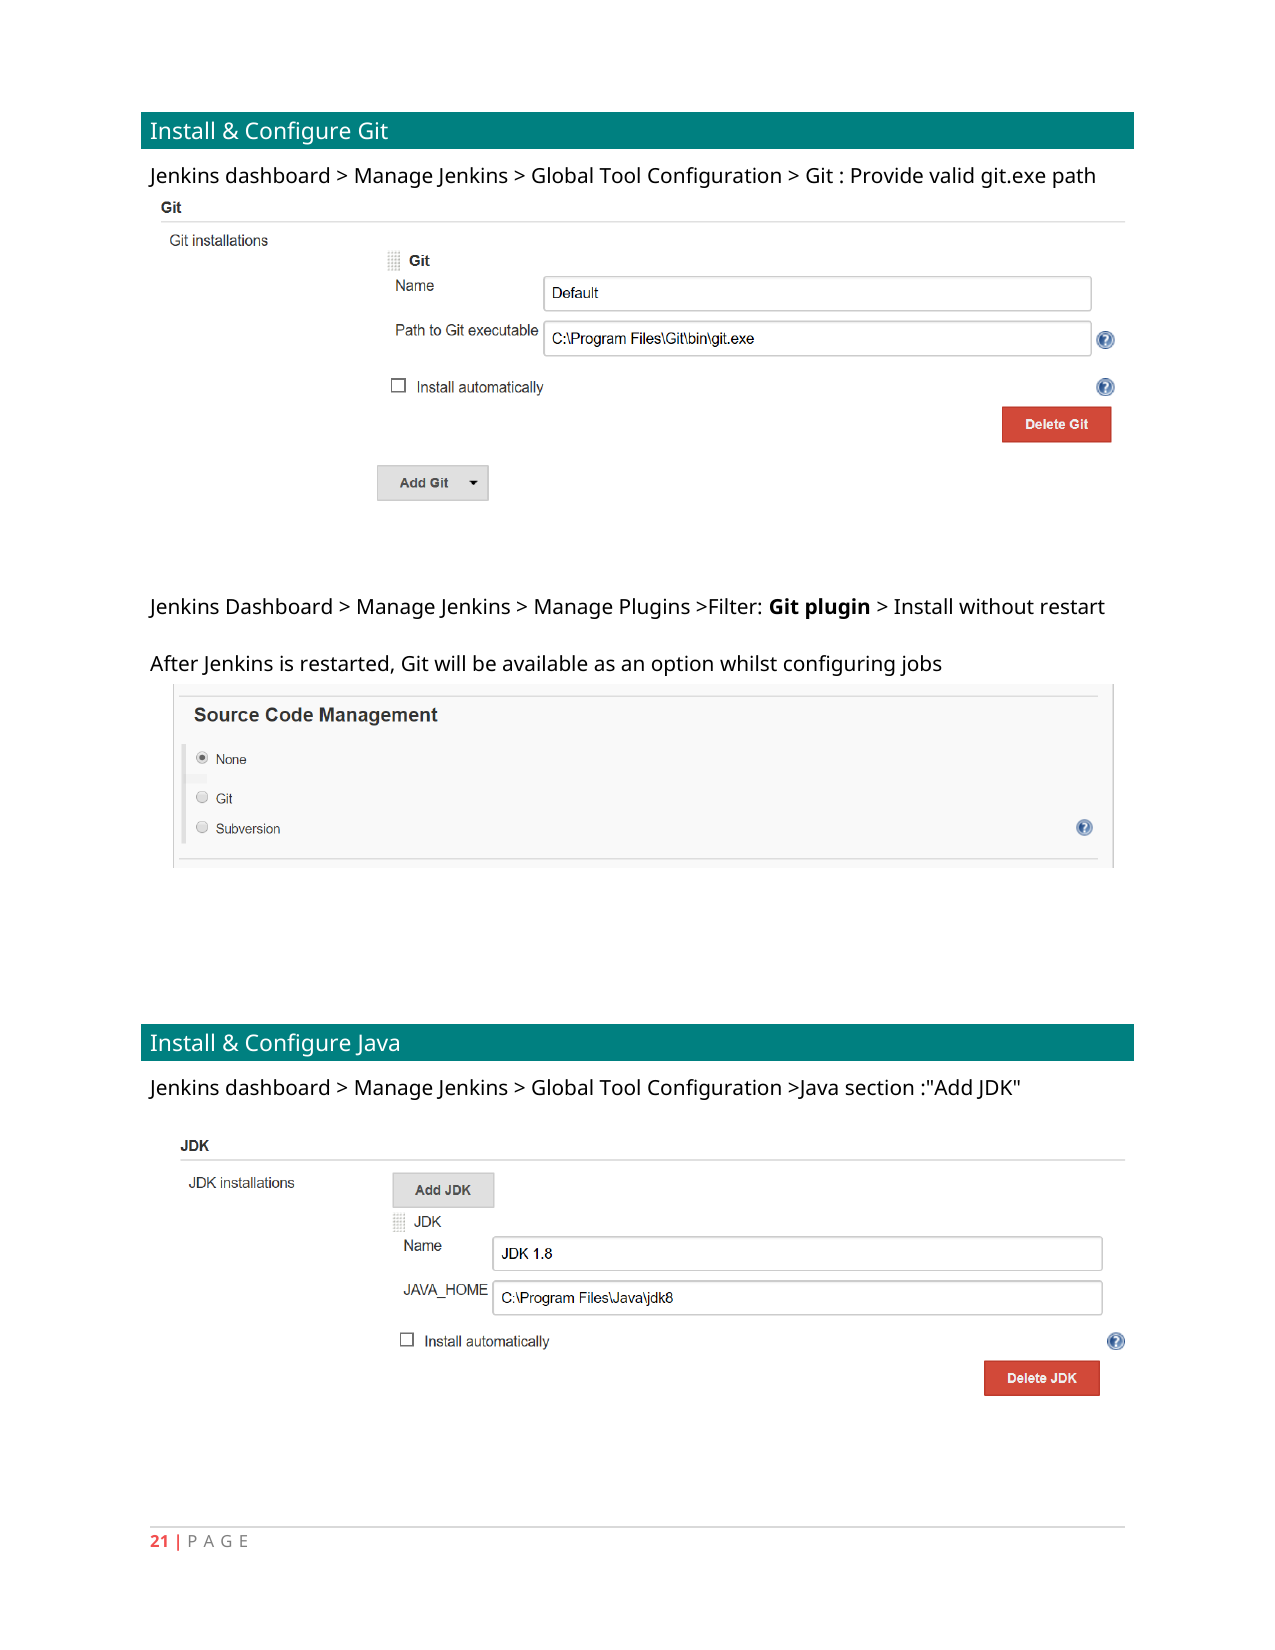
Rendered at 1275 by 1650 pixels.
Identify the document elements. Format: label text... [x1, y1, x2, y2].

text After Jenkins is restarted, Git will be available as an option whilst configuring jobs [150, 649, 1125, 684]
subtitle Install & Configure Java [142, 1026, 1133, 1060]
picture [150, 1108, 1125, 1400]
picture [150, 197, 1125, 508]
text Jenkins dashboard > Manage Jenkins > Global Tool Configuration > Git : Provide valid git.exe path [150, 161, 1125, 197]
text Jenkins dashboard > Manage Jenkins > Global Tool Configuration >Java section :"Add JDK" [150, 1073, 1125, 1108]
text Jenkins Dashboard > Manage Jenkins > Manage Plugins >Filter: Git plugin > Install without restart [150, 592, 1125, 621]
subtitle Install & Configure Git [142, 114, 1133, 148]
picture [150, 684, 1125, 868]
